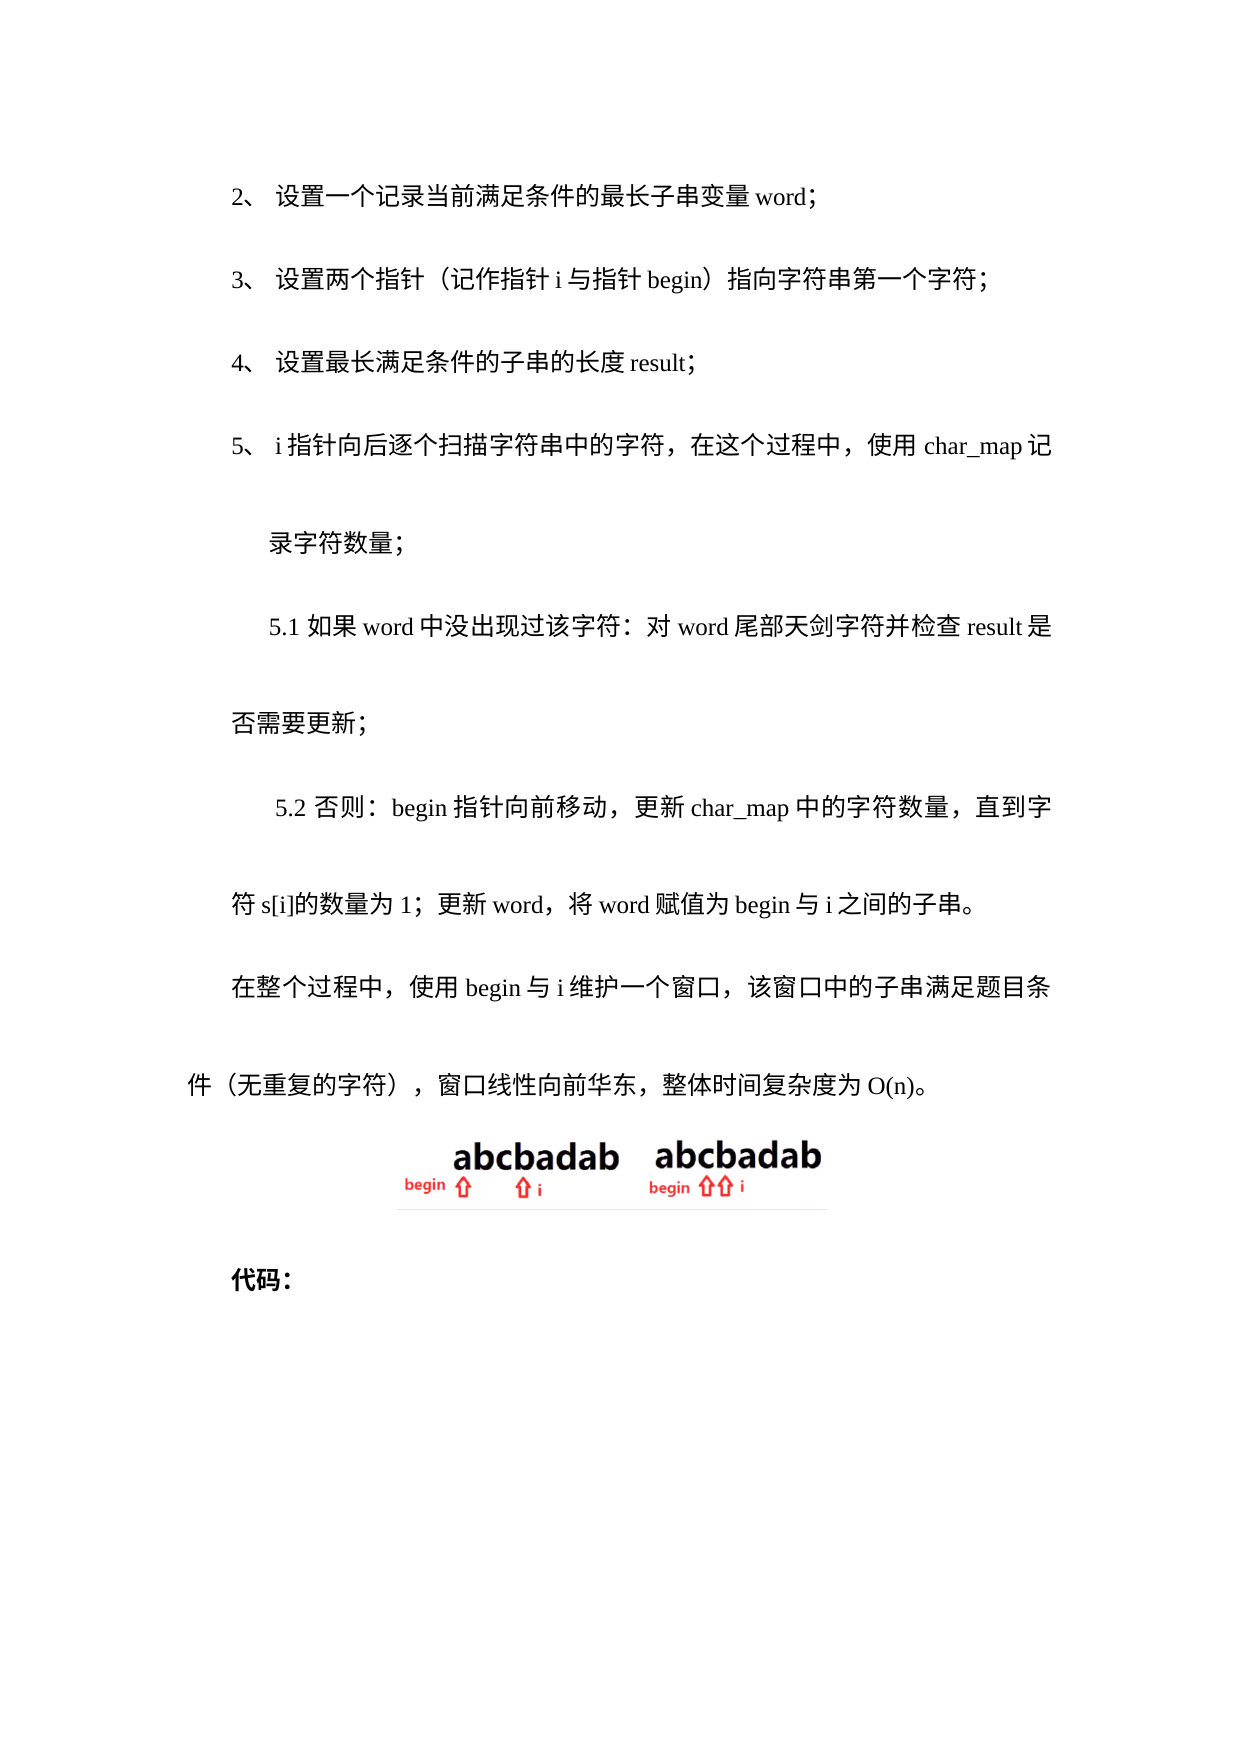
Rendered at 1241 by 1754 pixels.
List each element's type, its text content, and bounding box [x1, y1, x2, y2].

list i指针向后逐个扫描字符串中的字符，在这个过程中，使用char_map记录字符数量； [231, 411, 1053, 574]
picture [397, 1133, 844, 1210]
text 5.1 如果word中没出现过该字符：对word尾部天剑字符并检查result是否需要更新； [231, 592, 1053, 754]
list 设置两个指针（记作指针i与指针begin）指向字符串第一个字符； [231, 245, 1053, 310]
text 代码： [187, 1246, 1053, 1311]
text 在整个过程中，使用begin与i维护一个窗口，该窗口中的子串满足题目条件（无重复的字符），窗口线性向前华东，整体时间复杂度为O(n)。 [187, 953, 1053, 1116]
list 设置一个记录当前满足条件的最长子串变量word； [231, 162, 1053, 227]
list 设置最长满足条件的子串的长度result； [231, 328, 1053, 393]
text 5.2 否则：begin指针向前移动，更新char_map中的字符数量，直到字符s[i]的数量为1；更新word，将word赋值为begin与i之间的子串。 [231, 773, 1053, 935]
